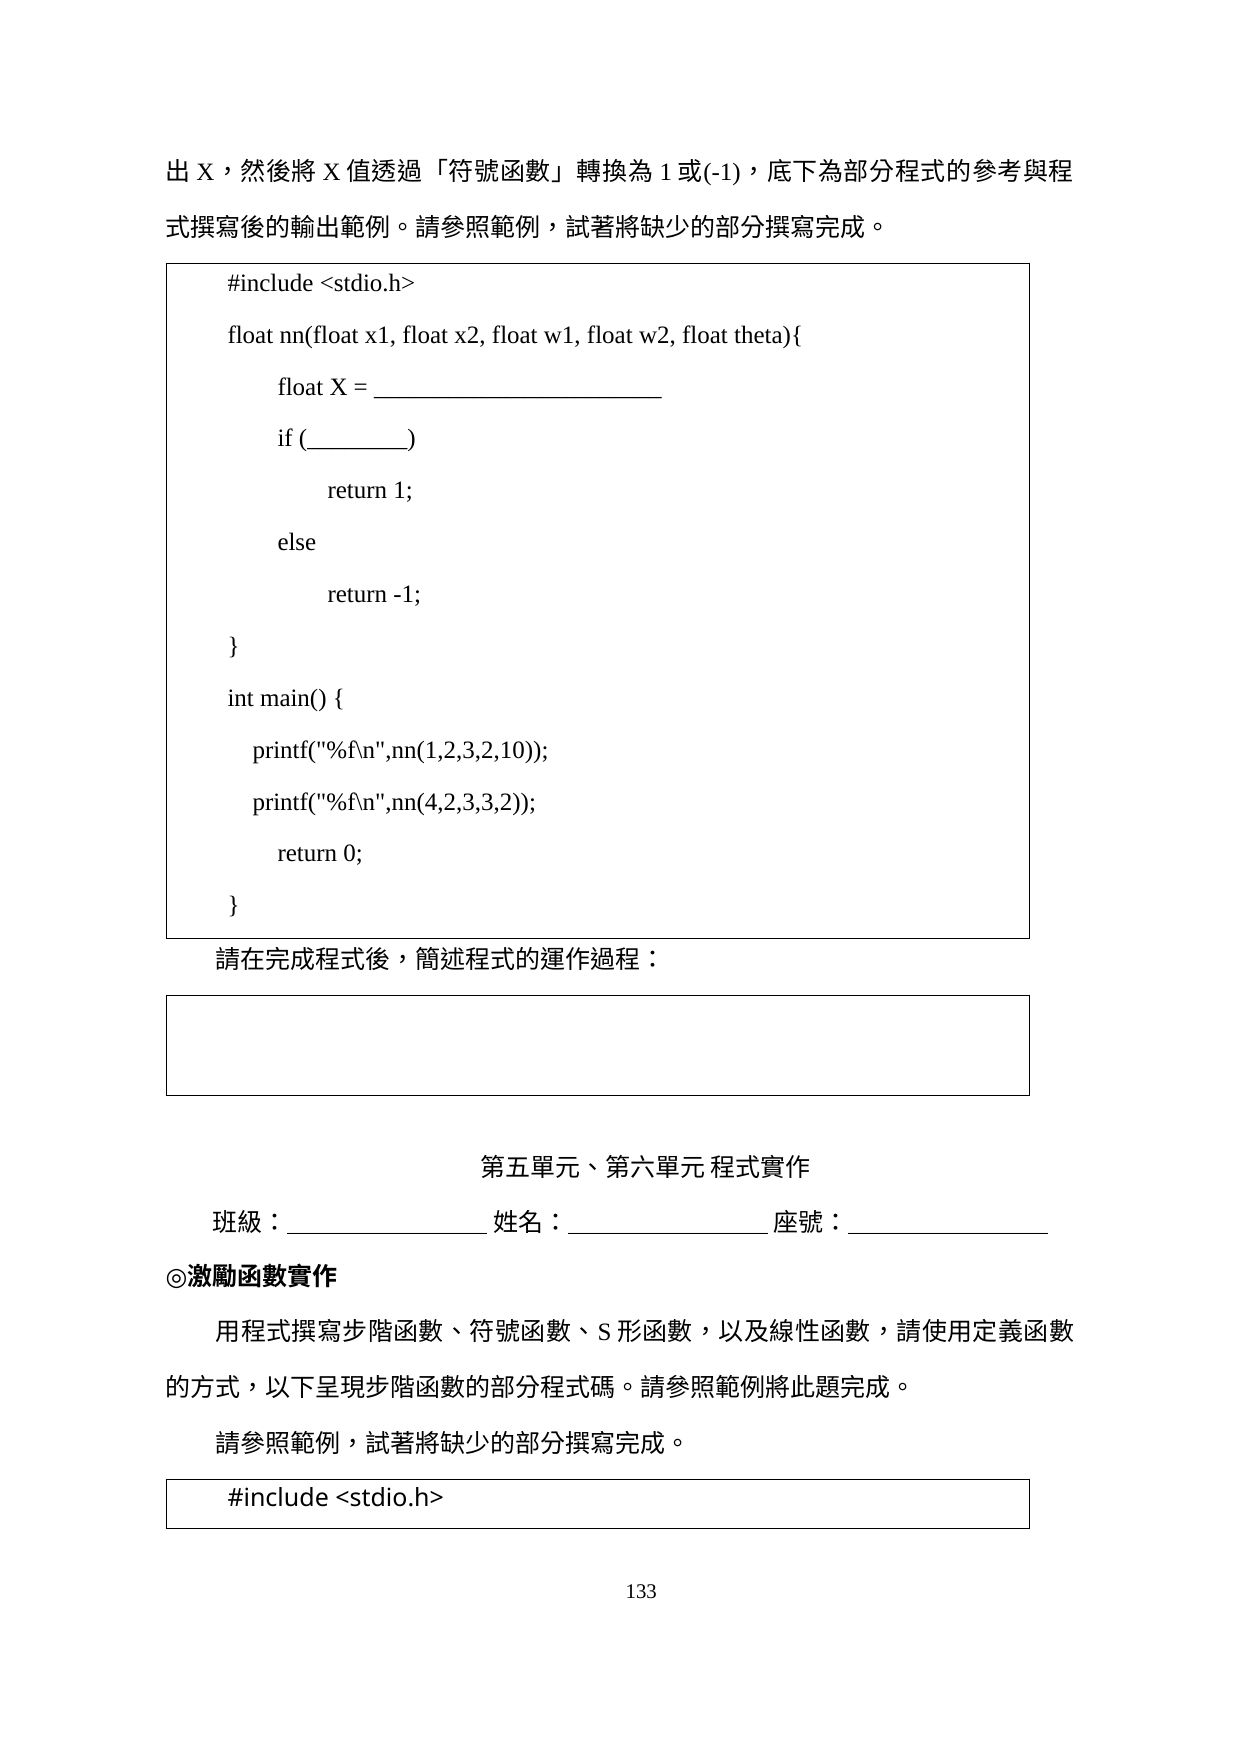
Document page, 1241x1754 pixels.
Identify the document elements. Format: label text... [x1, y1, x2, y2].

text ◎激勵函數實作 [165, 1257, 1075, 1293]
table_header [167, 1480, 1029, 1528]
table_header #include <stdio.h> float nn(float x1, float x2, float w1, float w2, float theta){ float X = _______________________ if (________) return 1; else return -1; } int main() { printf("%f\n",nn(1,2,3,2,10)); printf("%f\n",nn(4,2,3,3,2)); return 0; } [167, 264, 1029, 938]
text 請參照範例，試著將缺少的部分撰寫完成。 [165, 1423, 1075, 1460]
text 用程式撰寫步階函數、符號函數、S形函數，以及線性函數，請使用定義函數的方式，以下呈現步階函數的部分程式碼。請參照範例將此題完成。 [165, 1311, 1075, 1405]
text 第五單元、第六單元 程式實作 [165, 1148, 1075, 1184]
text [165, 151, 1075, 244]
text 班級：＿＿＿＿＿＿＿＿ 姓名：＿＿＿＿＿＿＿＿ 座號：＿＿＿＿＿＿＿＿ [165, 1202, 1075, 1238]
table_header [167, 996, 1029, 1095]
text 請在完成程式後，簡述程式的運作過程： [165, 939, 1075, 976]
